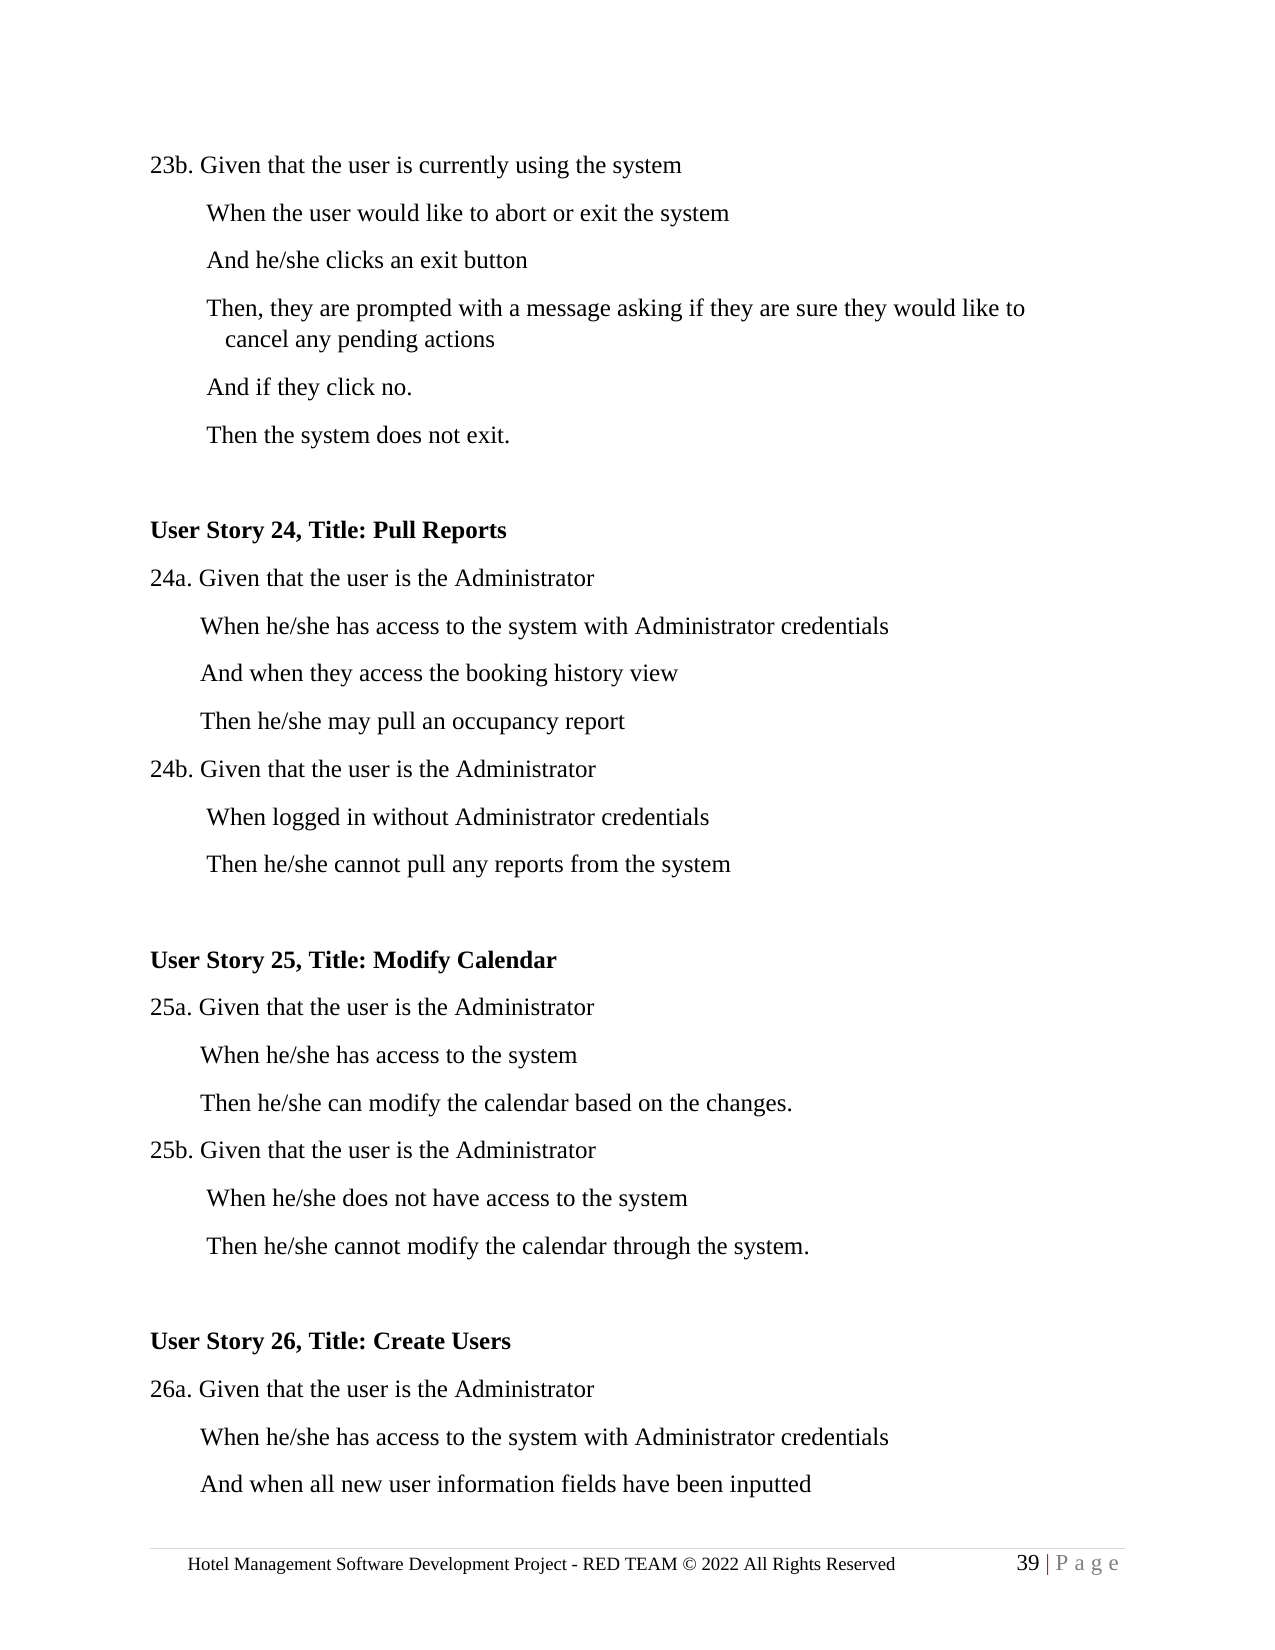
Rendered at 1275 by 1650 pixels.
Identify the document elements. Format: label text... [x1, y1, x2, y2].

text Then he/she may pull an occupancy report [150, 706, 1125, 735]
text Then he/she can modify the calendar based on the changes. [150, 1088, 1125, 1117]
text When the user would like to abort or exit the system [150, 198, 1125, 226]
text And when all new user information fields have been inputted [150, 1469, 1125, 1498]
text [150, 1422, 1125, 1451]
text User Story 26, Title: Create Users [150, 1326, 1125, 1355]
text When he/she does not have access to the system [150, 1183, 1125, 1212]
text 25a. Given that the user is the Administrator [150, 992, 1125, 1021]
text And he/she clicks an exit button [150, 245, 1125, 274]
text 26a. Given that the user is the Administrator [150, 1374, 1125, 1403]
text Then he/she cannot modify the calendar through the system. [150, 1231, 1125, 1260]
text Then the system does not exit. [150, 420, 1125, 449]
text When he/she has access to the system with Administrator credentials [150, 611, 1125, 639]
text When logged in without Administrator credentials [150, 802, 1125, 830]
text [150, 293, 1125, 353]
text When he/she has access to the system [150, 1040, 1125, 1069]
text User Story 24, Title: Pull Reports [150, 515, 1125, 544]
text 25b. Given that the user is the Administrator [150, 1136, 1125, 1164]
text User Story 25, Title: Modify Calendar [150, 945, 1125, 973]
text Then he/she cannot pull any reports from the system [150, 849, 1125, 878]
text And if they click no. [150, 372, 1125, 401]
text 24b. Given that the user is the Administrator [150, 754, 1125, 783]
text 23b. Given that the user is currently using the system [150, 150, 1125, 179]
text And when they access the booking history view [150, 658, 1125, 687]
text 24a. Given that the user is the Administrator [150, 563, 1125, 592]
